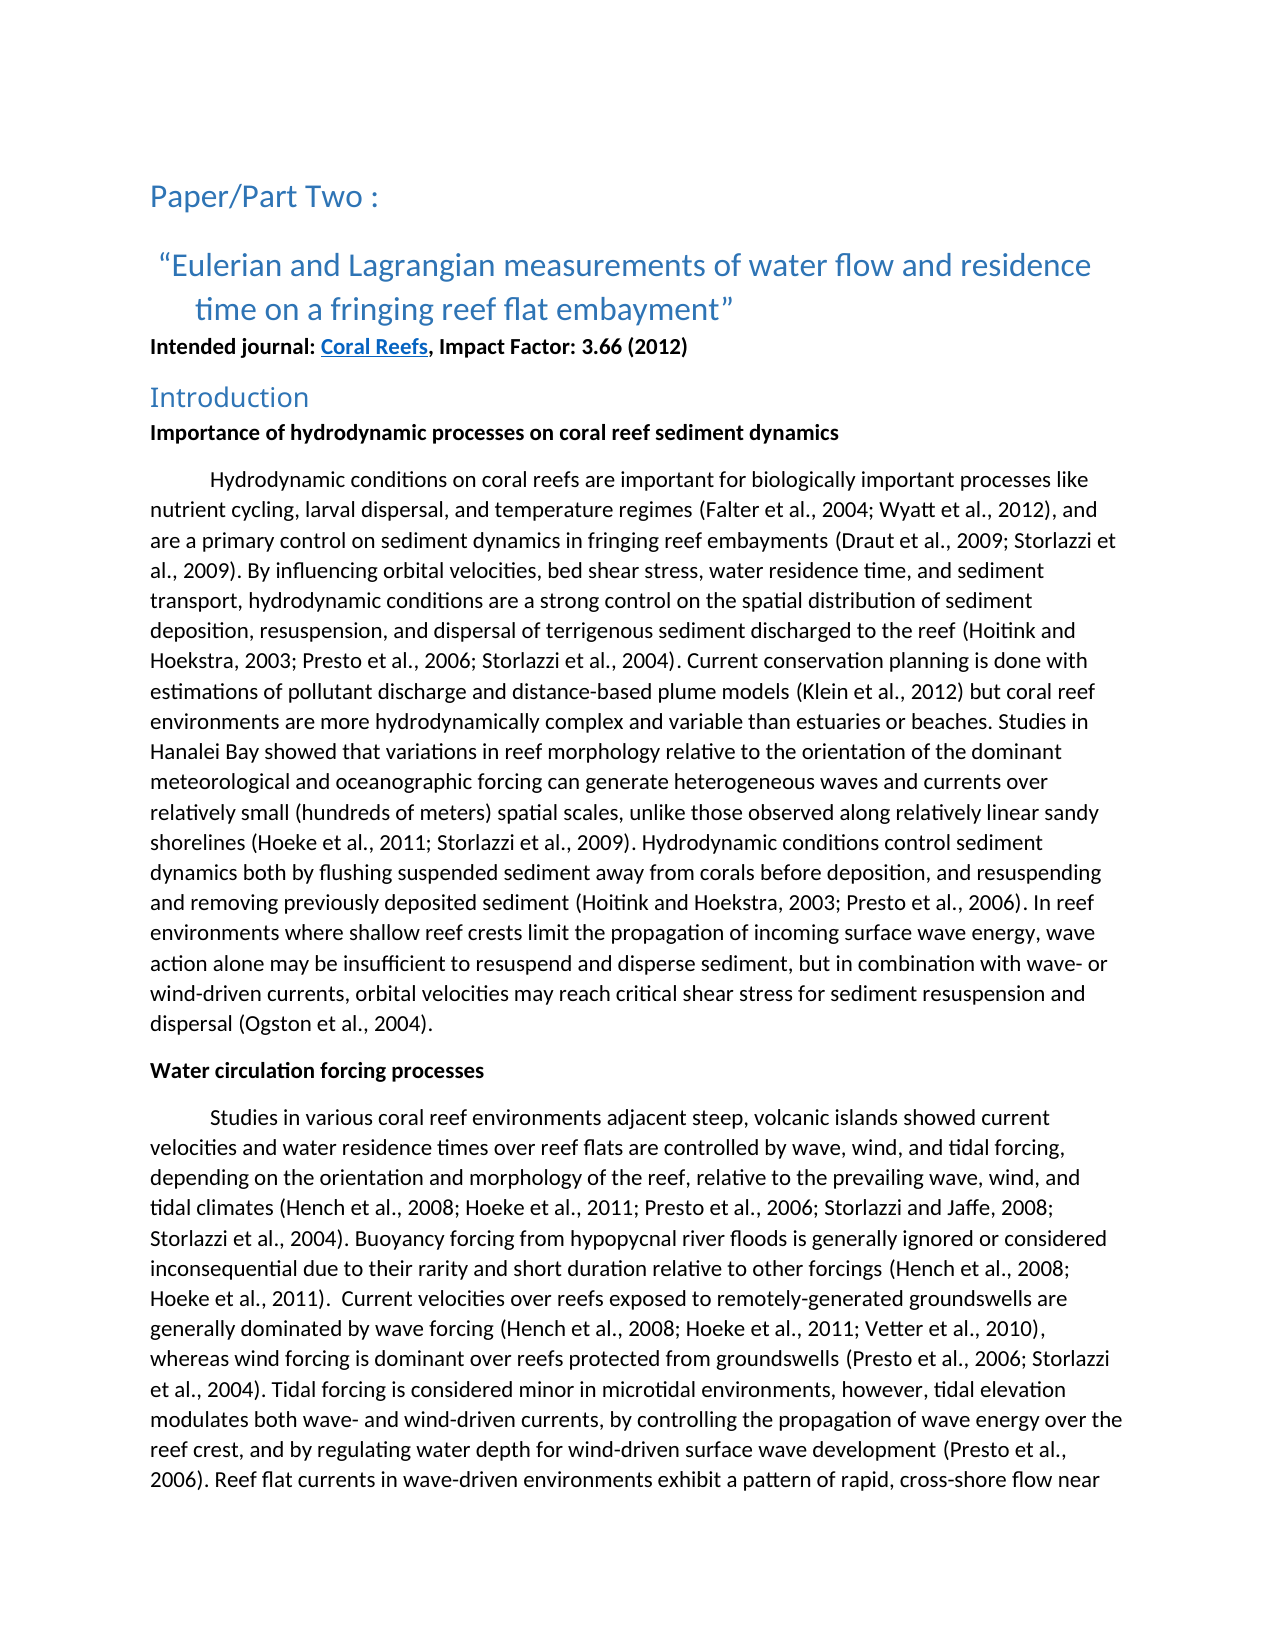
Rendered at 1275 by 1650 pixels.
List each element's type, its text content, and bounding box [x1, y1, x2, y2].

subtitle Paper/Part Two : [150, 175, 1125, 216]
text Hydrodynamic conditions on coral reefs are important for biologically important processes like nutrient cycling, larval dispersal, and temperature regimes (Falter et al., 2004; Wyatt et al., 2012), and are a primary control on sediment dynamics in fringing reef embayments (Draut et al., 2009; Storlazzi et al., 2009). By influencing orbital velocities, bed shear stress, water residence time, and sediment transport, hydrodynamic conditions are a strong control on the spatial distribution of sediment deposition, resuspension, and dispersal of terrigenous sediment discharged to the reef (Hoitink and Hoekstra, 2003; Presto et al., 2006; Storlazzi et al., 2004). Current conservation planning is done with estimations of pollutant discharge and distance-based plume models (Klein et al., 2012) but coral reef environments are more hydrodynamically complex and variable than estuaries or beaches. Studies in Hanalei Bay showed that variations in reef morphology relative to the orientation of the dominant meteorological and oceanographic forcing can generate heterogeneous waves and currents over relatively small (hundreds of meters) spatial scales, unlike those observed along relatively linear sandy shorelines (Hoeke et al., 2011; Storlazzi et al., 2009). Hydrodynamic conditions control sediment dynamics both by flushing suspended sediment away from corals before deposition, and resuspending and removing previously deposited sediment (Hoitink and Hoekstra, 2003; Presto et al., 2006). In reef environments where shallow reef crests limit the propagation of incoming surface wave energy, wave action alone may be insufficient to resuspend and disperse sediment, but in combination with wave- or wind-driven currents, orbital velocities may reach critical shear stress for sediment resuspension and dispersal (Ogston et al., 2004). [150, 465, 1125, 1037]
subtitle Introduction [150, 379, 1125, 416]
subtitle “Eulerian and Lagrangian measurements of water flow and residence time on a fringing reef flat embayment” [150, 244, 1125, 329]
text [150, 1103, 1125, 1493]
text Intended journal: Coral Reefs, Impact Factor: 3.66 (2012) [150, 332, 1125, 360]
text Importance of hydrodynamic processes on coral reef sediment dynamics [150, 418, 1125, 447]
text Water circulation forcing processes [150, 1056, 1125, 1084]
